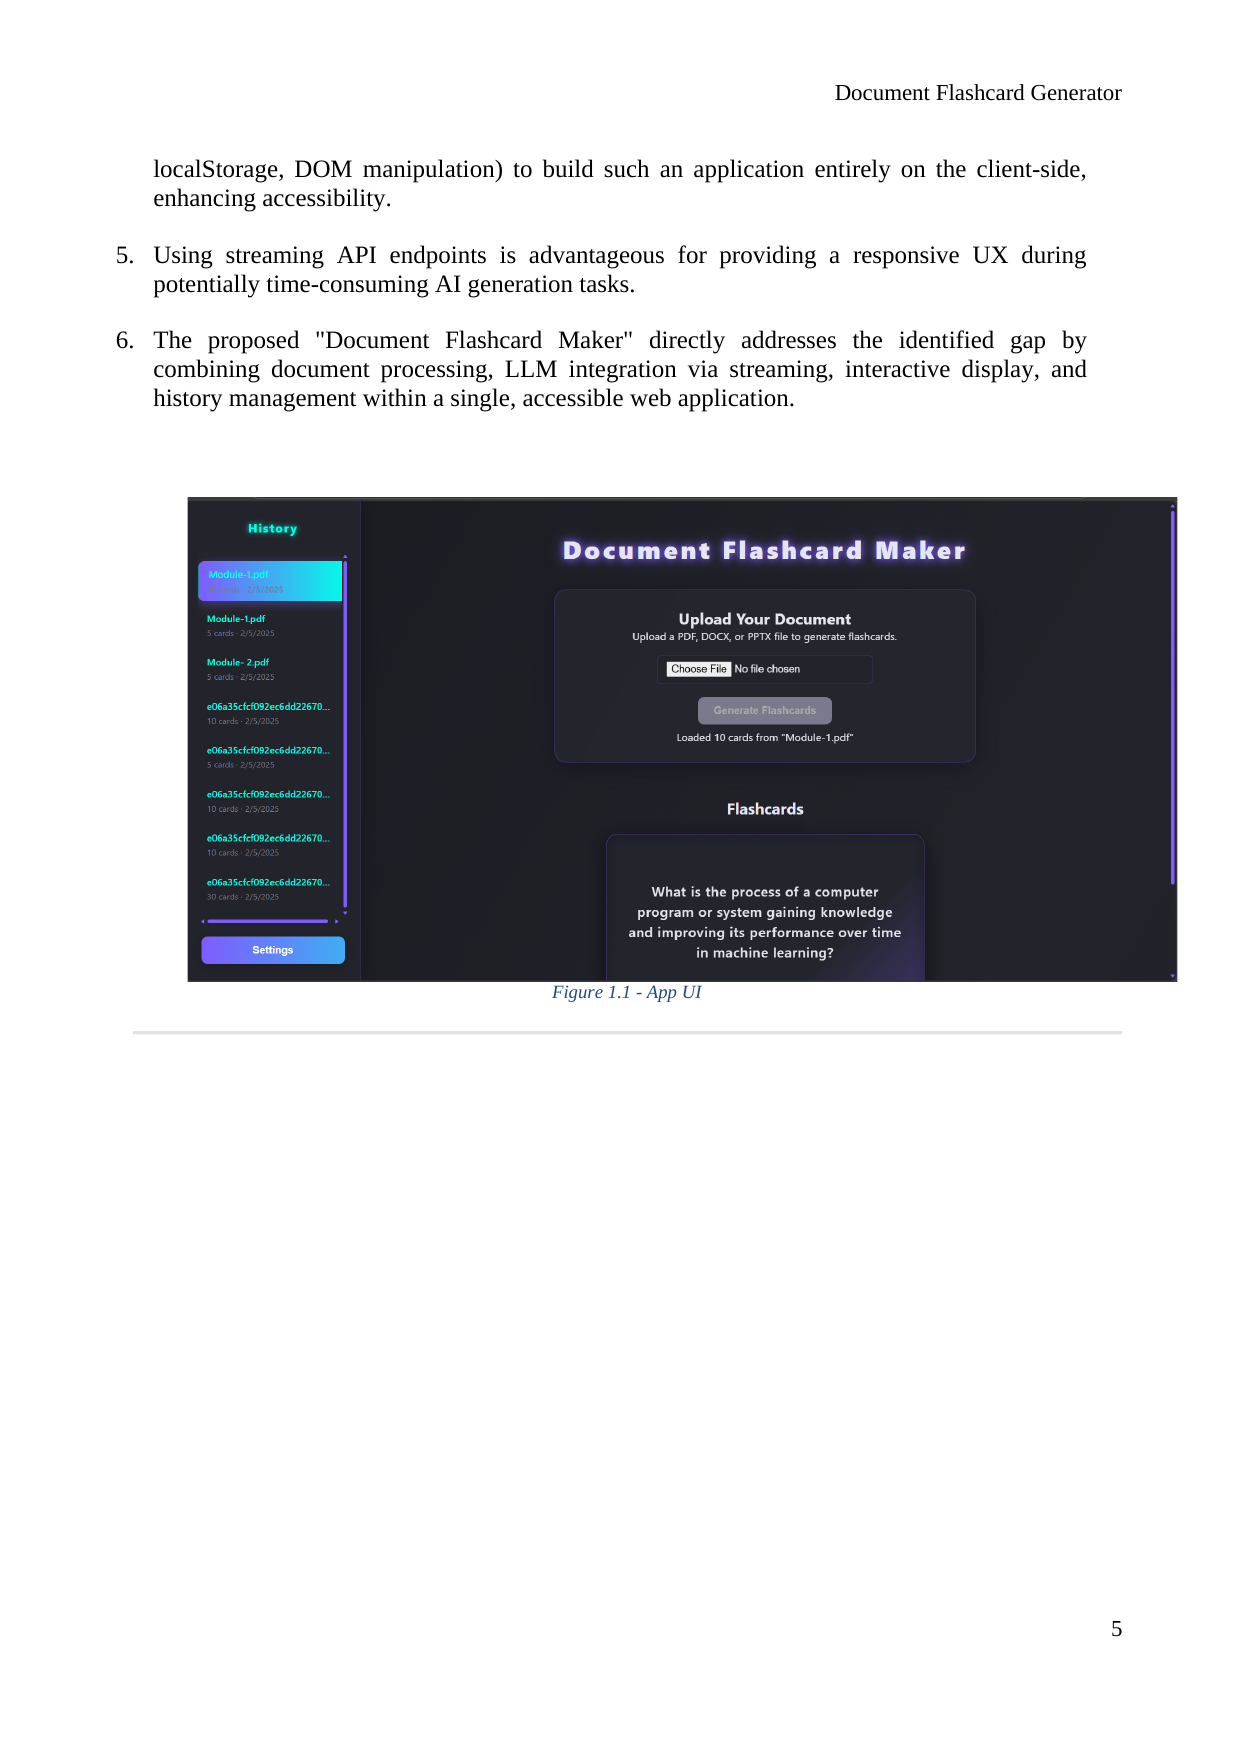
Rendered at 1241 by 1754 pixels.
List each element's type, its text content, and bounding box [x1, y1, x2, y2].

list Using streaming API endpoints is advantageous for providing a responsive UX during potentially time-consuming AI generation tasks. [116, 240, 1088, 297]
picture [187, 497, 1178, 982]
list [116, 154, 1088, 212]
list The proposed "Document Flashcard Maker" directly addresses the identified gap by combining document processing, LLM integration via streaming, interactive display, and history management within a single, accessible web application. [116, 326, 1088, 412]
